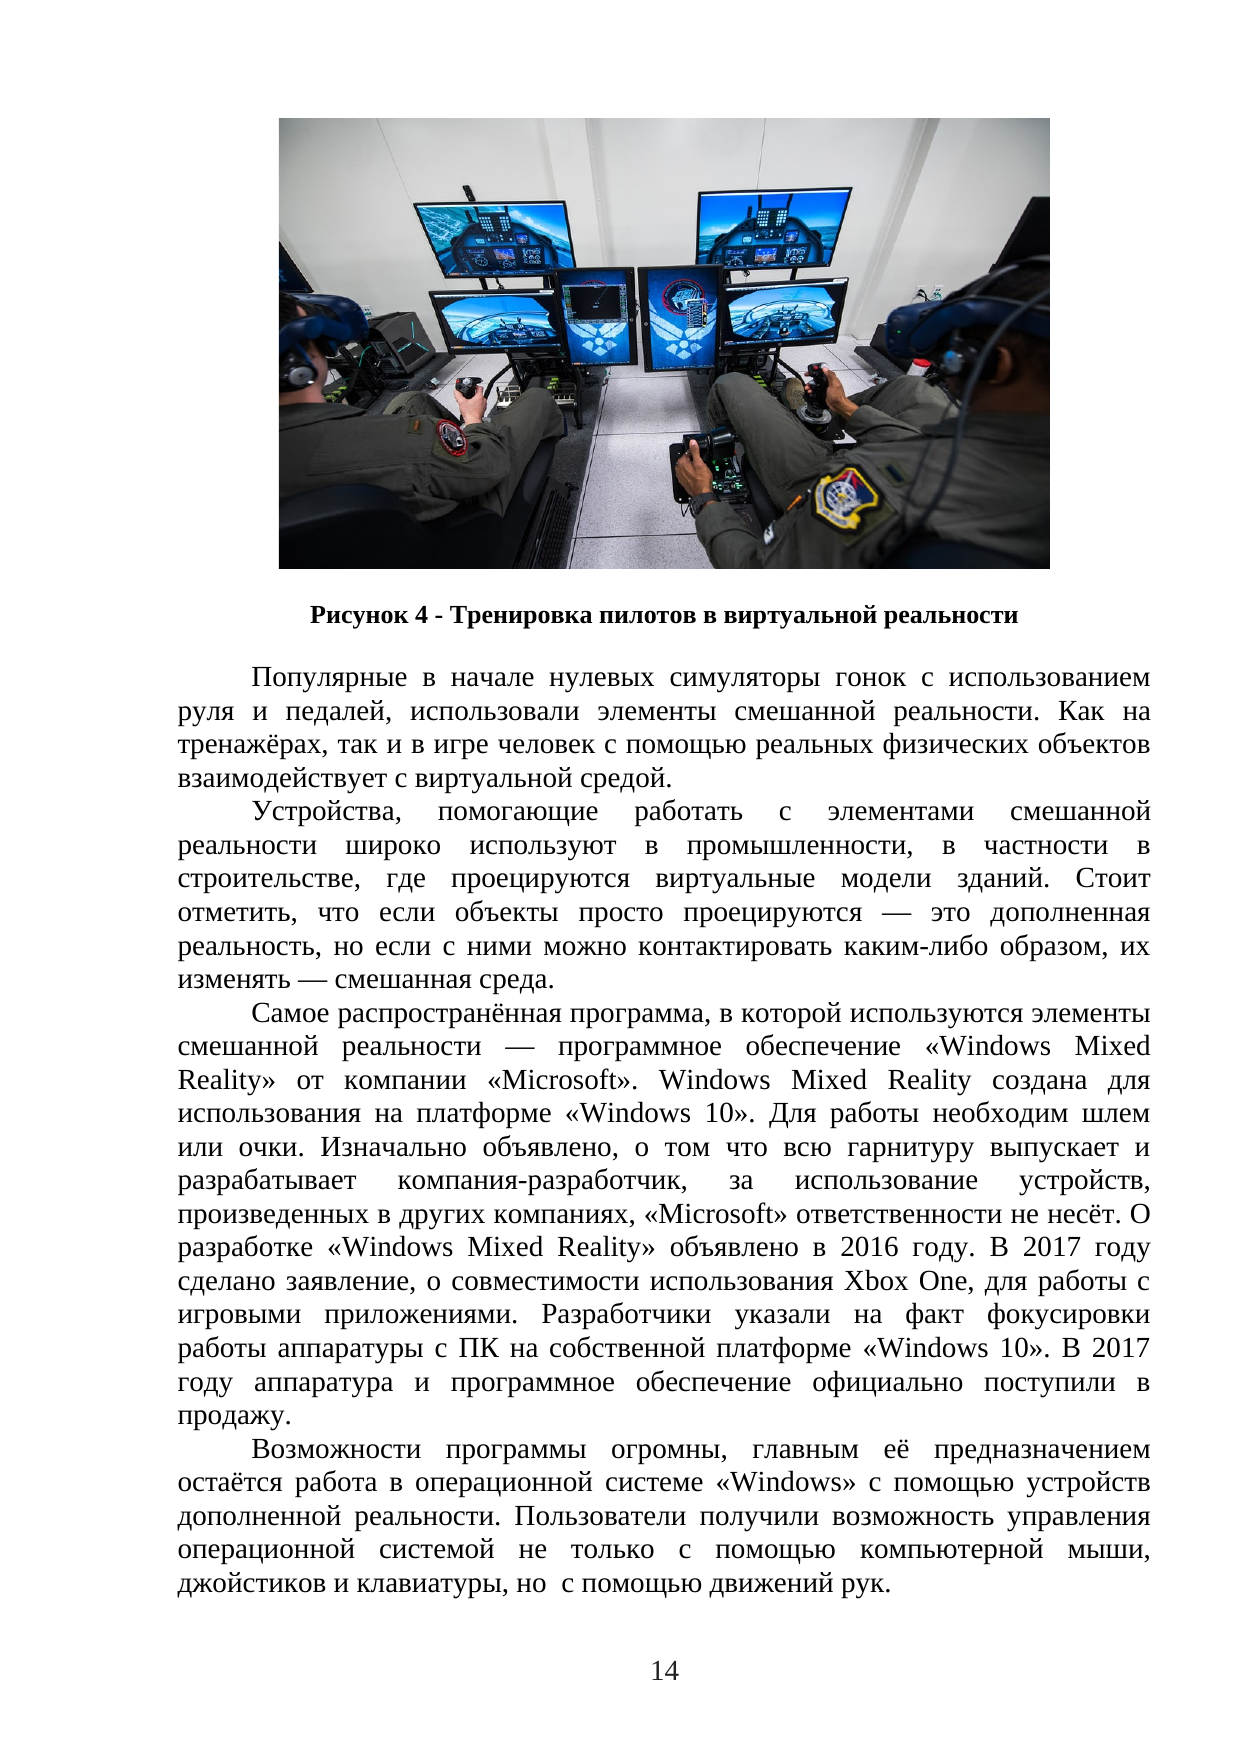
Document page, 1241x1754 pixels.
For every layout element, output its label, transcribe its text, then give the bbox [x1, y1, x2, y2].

text Устройства, помогающие работать с элементами смешанной реальности широко используют в промышленности, в частности в строительстве, где проецируются виртуальные модели зданий. Стоит отметить, что если объекты просто проецируются — это дополненная реальность, но если с ними можно контактировать каким-либо образом, их изменять — смешанная среда. [177, 793, 1152, 995]
text Самое распространённая программа, в которой используются элементы смешанной реальности — программное обеспечение «Windows Mixed Reality» от компании «Microsoft». Windows Mixed Reality создана для использования на платформе «Windows 10». Для работы необходим шлем или очки. Изначально объявлено, о том что всю гарнитуру выпускает и разрабатывает компания-разработчик, за использование устройств, произведенных в других компаниях, «Microsoft» ответственности не несёт. О разработке «Windows Mixed Reality» объявлено в 2016 году. В 2017 году сделано заявление, о совместимости использования Xbox One, для работы с игровыми приложениями. Разработчики указали на факт фокусировки работы аппаратуры с ПК на собственной платформе «Windows 10». В 2017 году аппаратура и программное обеспечение официально поступили в продажу. [177, 995, 1152, 1431]
text Популярные в начале нулевых симуляторы гонок с использованием руля и педалей, использовали элементы смешанной реальности. Как на тренажёрах, так и в игре человек с помощью реальных физических объектов взаимодействует с виртуальной средой. [177, 659, 1152, 793]
picture [278, 118, 1050, 569]
text Рисунок 4 - Тренировка пилотов в виртуальной реальности [177, 599, 1152, 629]
text Возможности программы огромны, главным её предназначением остаётся работа в операционной системе «Windows» с помощью устройств дополненной реальности. Пользователи получили возможность управления операционной системой не только с помощью компьютерной мыши, джойстиков и клавиатуры, но с помощью движений рук. [177, 1431, 1152, 1598]
